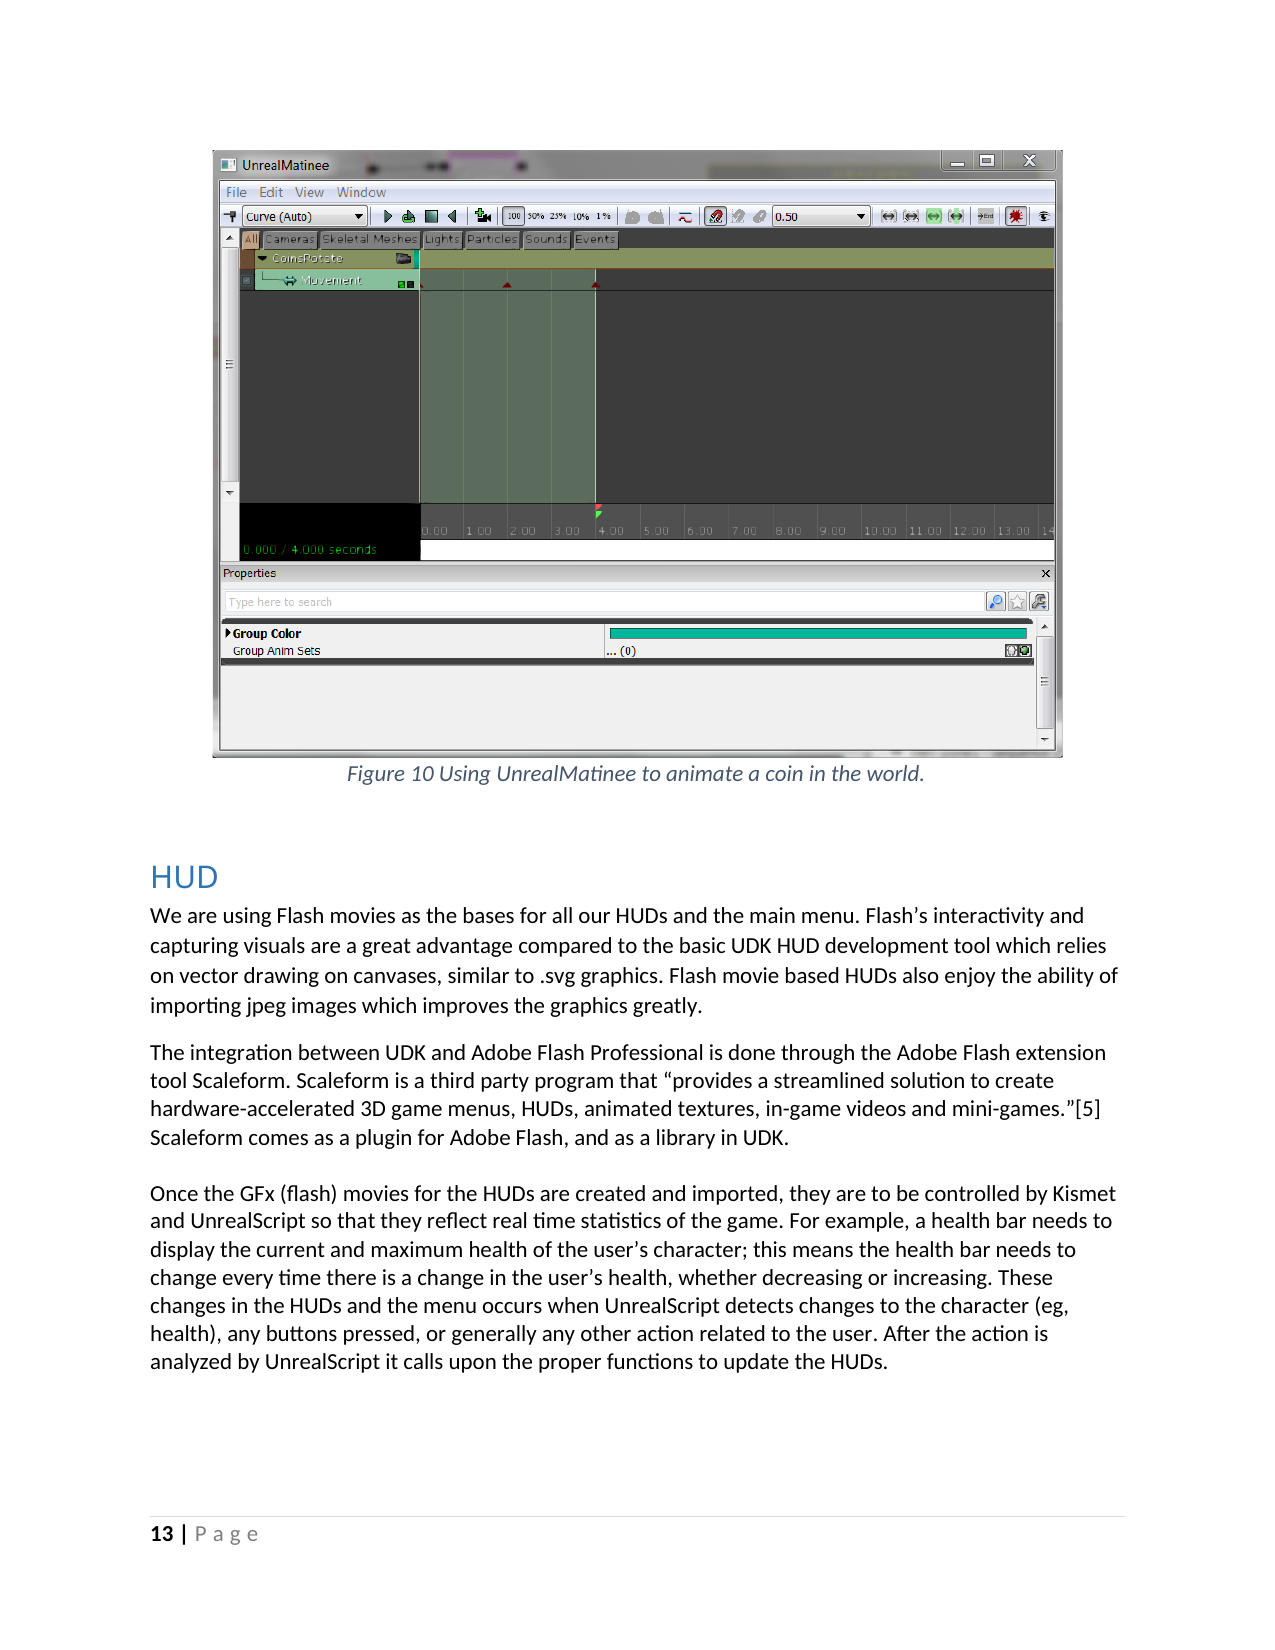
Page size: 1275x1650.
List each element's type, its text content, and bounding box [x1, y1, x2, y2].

text We are using Flash movies as the bases for all our HUDs and the main menu. Flash’s interactivity and capturing visuals are a great advantage compared to the basic UDK HUD development tool which relies on vector drawing on canvases, similar to .svg graphics. Flash movie based HUDs also enjoy the ability of importing jpeg images which improves the graphics greatly. [150, 901, 1125, 1020]
text The integration between UDK and Adobe Flash Professional is done through the Adobe Flash extension tool Scaleform. Scaleform is a third party program that “provides a streamlined solution to create hardware-accelerated 3D game menus, HUDs, animated textures, in-game videos and mini-games.”[5] Scaleform comes as a plugin for Adobe Flash, and as a library in UDK. [150, 1038, 1125, 1151]
text Once the GFx (flash) movies for the HUDs are created and imported, they are to be controlled by Kismet and UnrealScript so that they reflect real time statistics of the game. For example, a health bar needs to display the current and maximum health of the user’s character; this means the health bar needs to change every time there is a change in the user’s health, whether decreasing or increasing. These changes in the HUDs and the menu occurs when UnrealScript detects changes to the character (eg, health), any buttons pressed, or generally any other action related to the user. After the action is analyzed by UnrealScript it calls upon the proper functions to update the HUDs. [150, 1179, 1125, 1375]
picture [212, 150, 1063, 758]
subtitle HUD [150, 855, 1125, 898]
